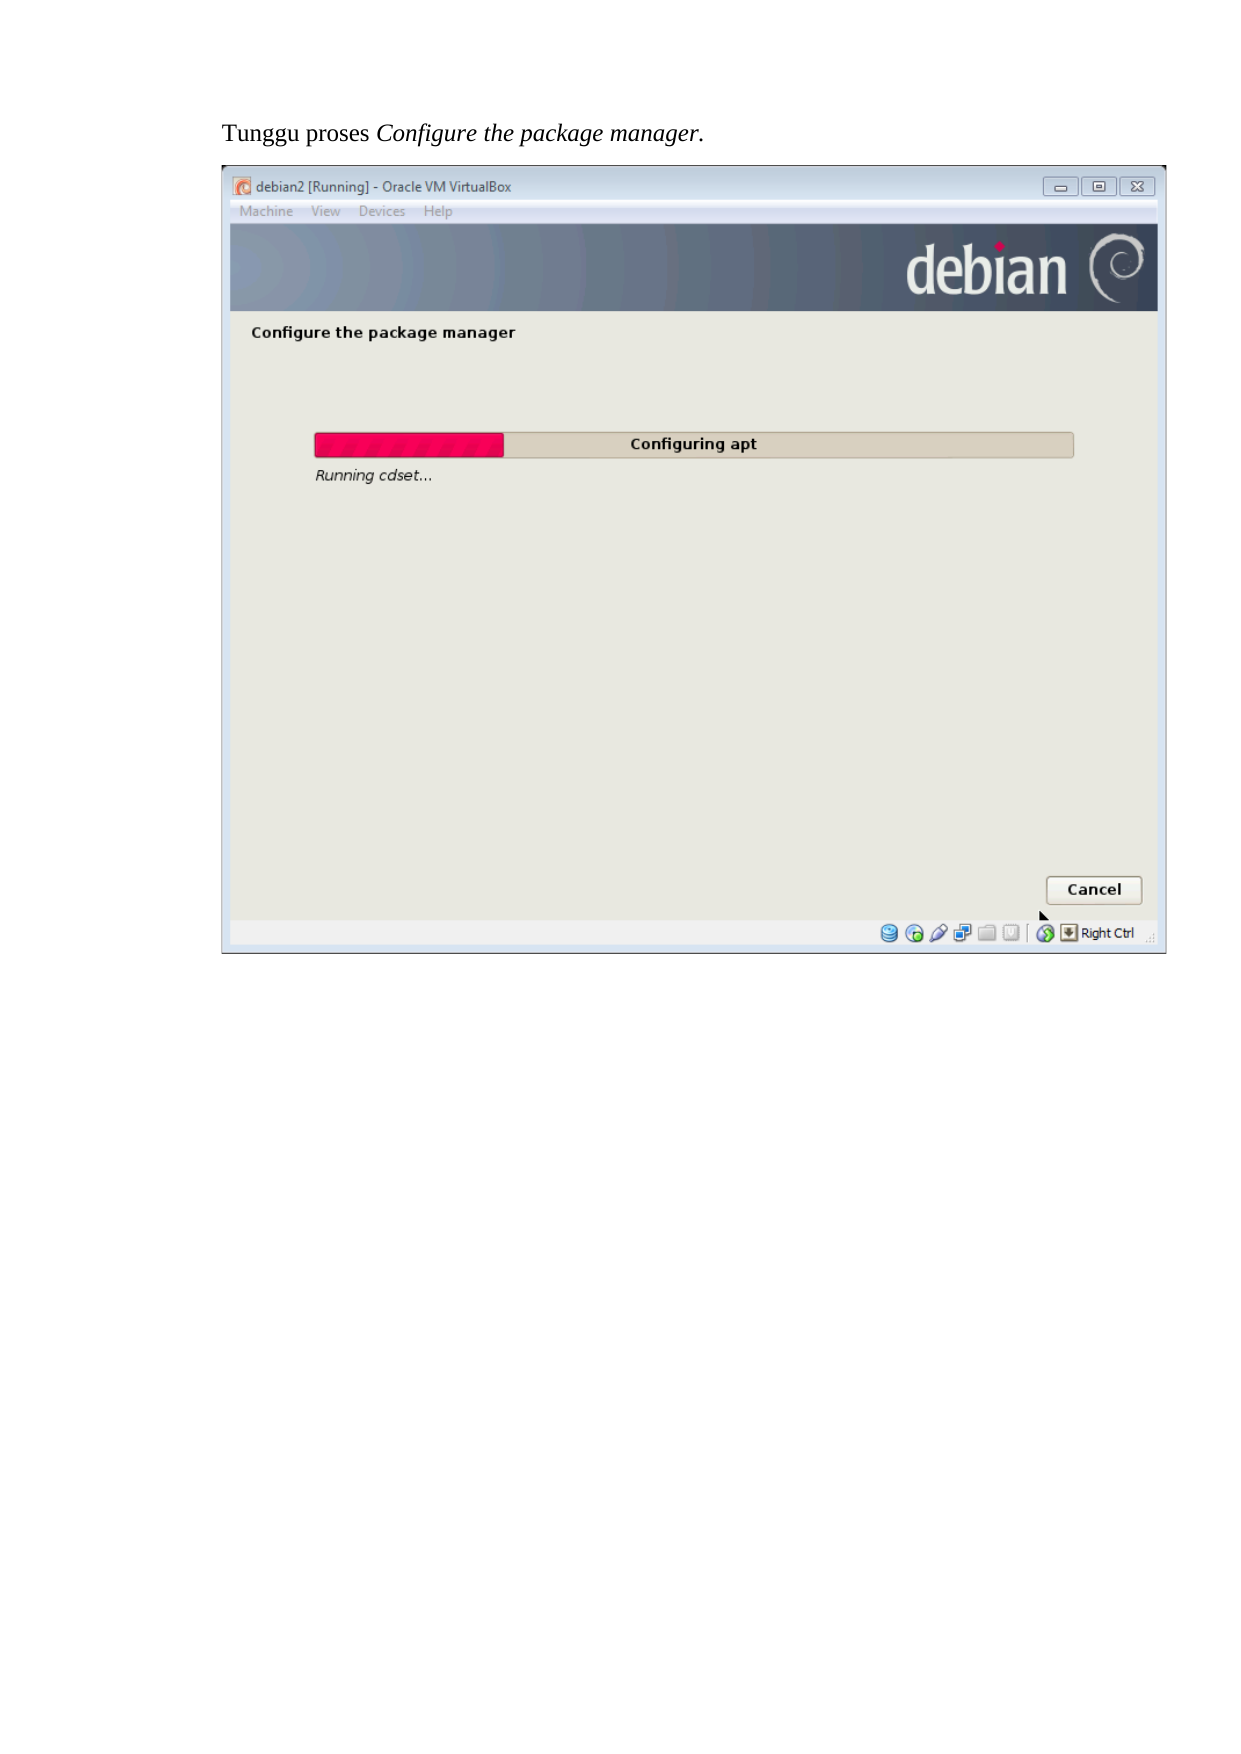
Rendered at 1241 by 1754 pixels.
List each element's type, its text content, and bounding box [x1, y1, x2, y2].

text Tunggu proses Configure the package manager. [222, 118, 1122, 147]
